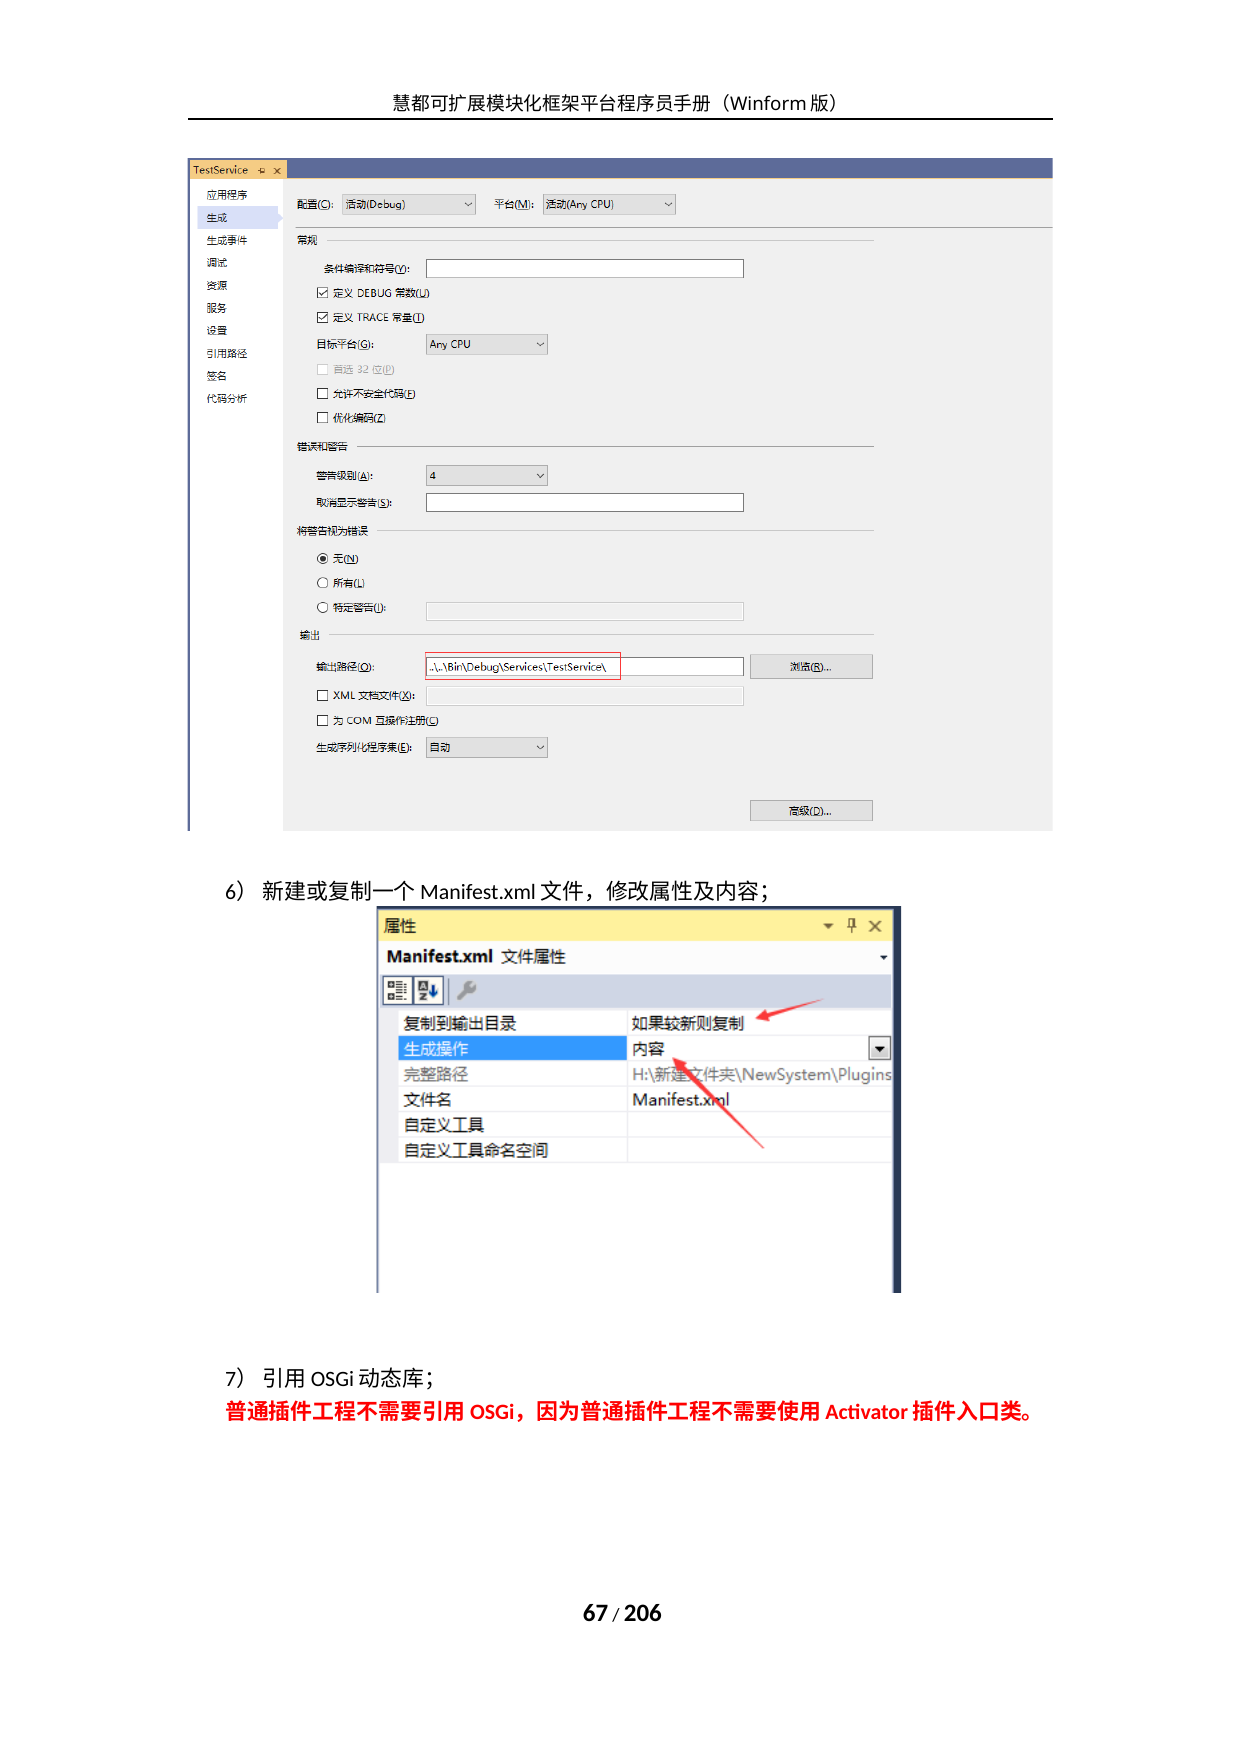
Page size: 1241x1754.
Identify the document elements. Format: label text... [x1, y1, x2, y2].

list 新建或复制一个Manifest.xml文件，修改属性及内容； [225, 873, 1053, 906]
picture [187, 158, 1053, 831]
list 引用OSGi动态库； [225, 1361, 1053, 1393]
picture [376, 906, 902, 1293]
text 普通插件工程不需要引用OSGi，因为普通插件工程不需要使用Activator插件入口类。 [187, 1393, 1053, 1426]
